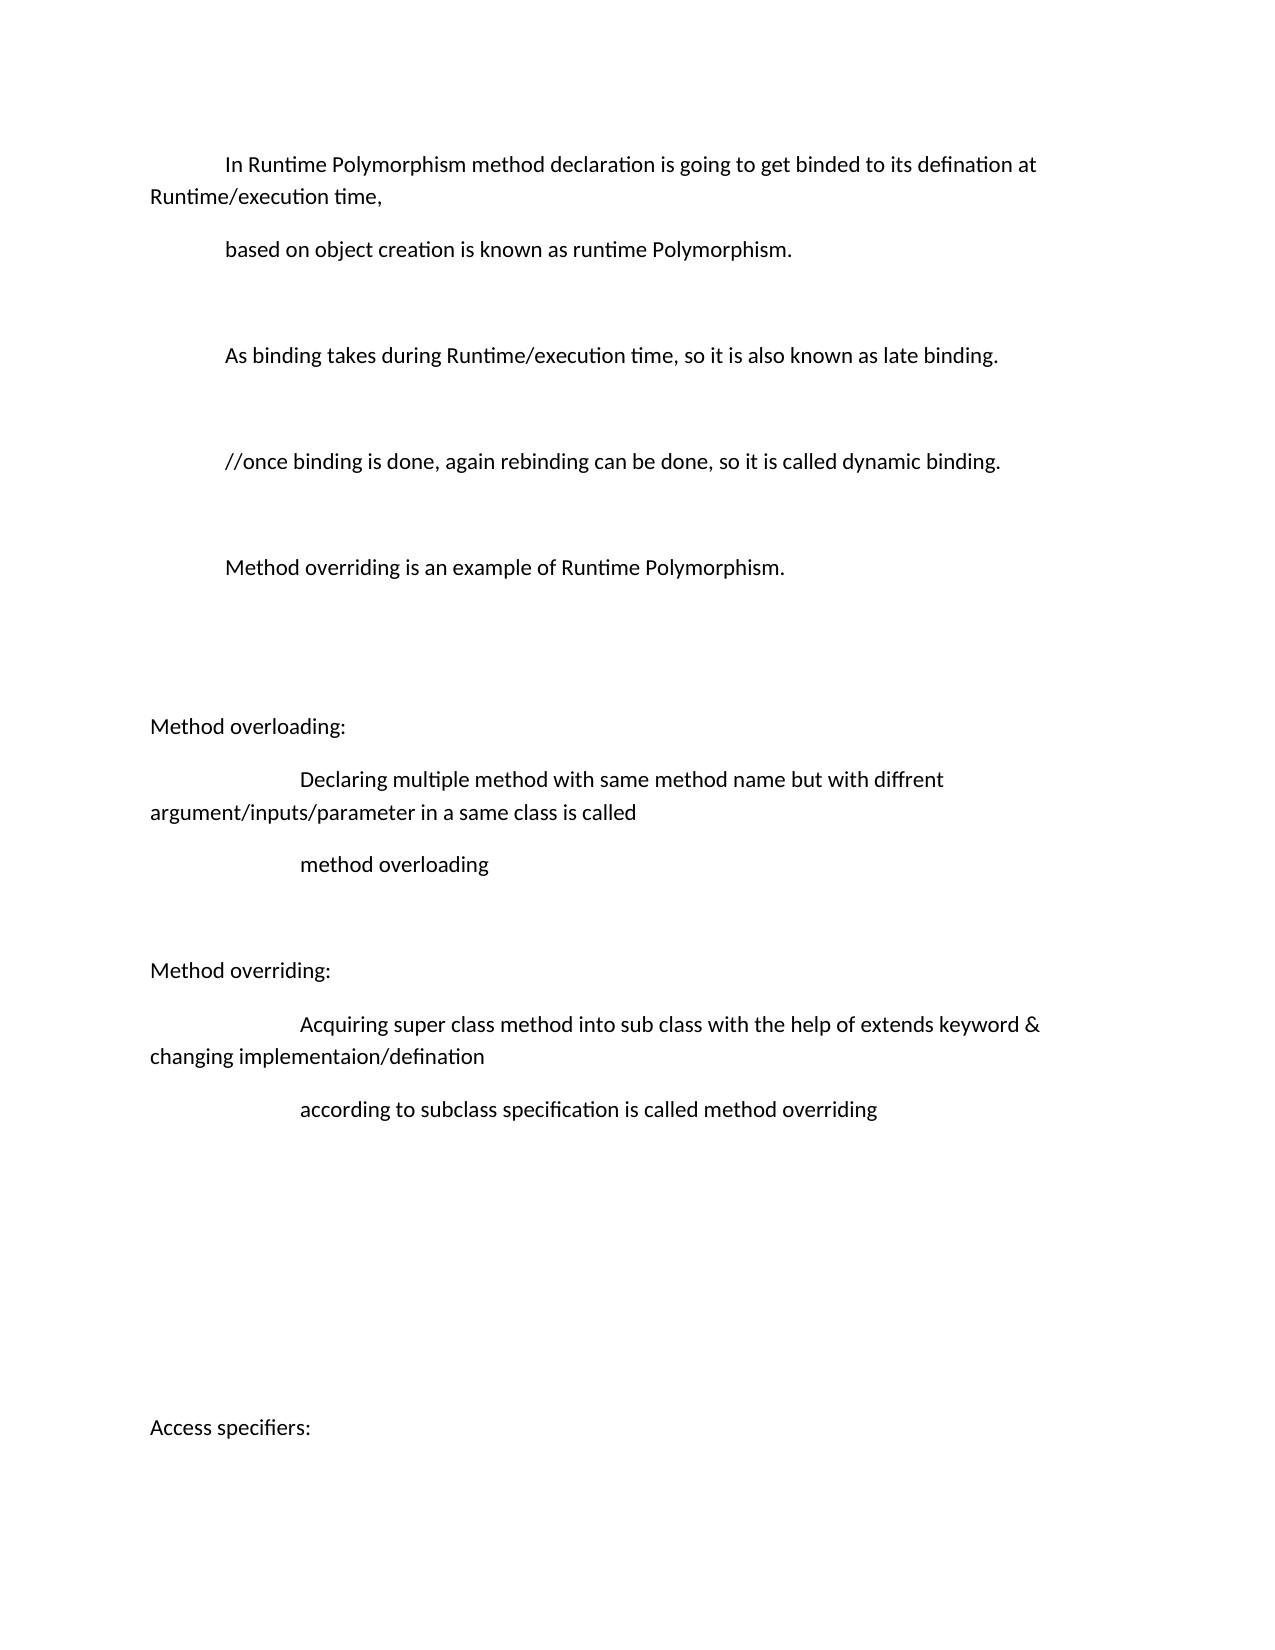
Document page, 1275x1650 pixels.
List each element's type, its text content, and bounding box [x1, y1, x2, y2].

text Method overloading: [150, 712, 1125, 740]
text In Runtime Polymorphism method declaration is going to get binded to its defination at Runtime/execution time, [150, 150, 1125, 210]
text Declaring multiple method with same method name but with diffrent argument/inputs/parameter in a same class is called [150, 765, 1125, 826]
text method overloading [150, 851, 1125, 879]
text Acquiring super class method into sub class with the help of extends keyword & changing implementaion/defination [150, 1010, 1125, 1070]
text Method overriding is an example of Runtime Polymorphism. [150, 553, 1125, 581]
text based on object creation is known as runtime Polymorphism. [150, 235, 1125, 263]
text Access specifiers: [150, 1413, 1125, 1441]
text As binding takes during Runtime/execution time, so it is also known as late binding. [150, 341, 1125, 369]
text Method overriding: [150, 957, 1125, 985]
text according to subclass specification is called method overriding [150, 1095, 1125, 1123]
text //once binding is done, again rebinding can be done, so it is called dynamic binding. [150, 447, 1125, 475]
